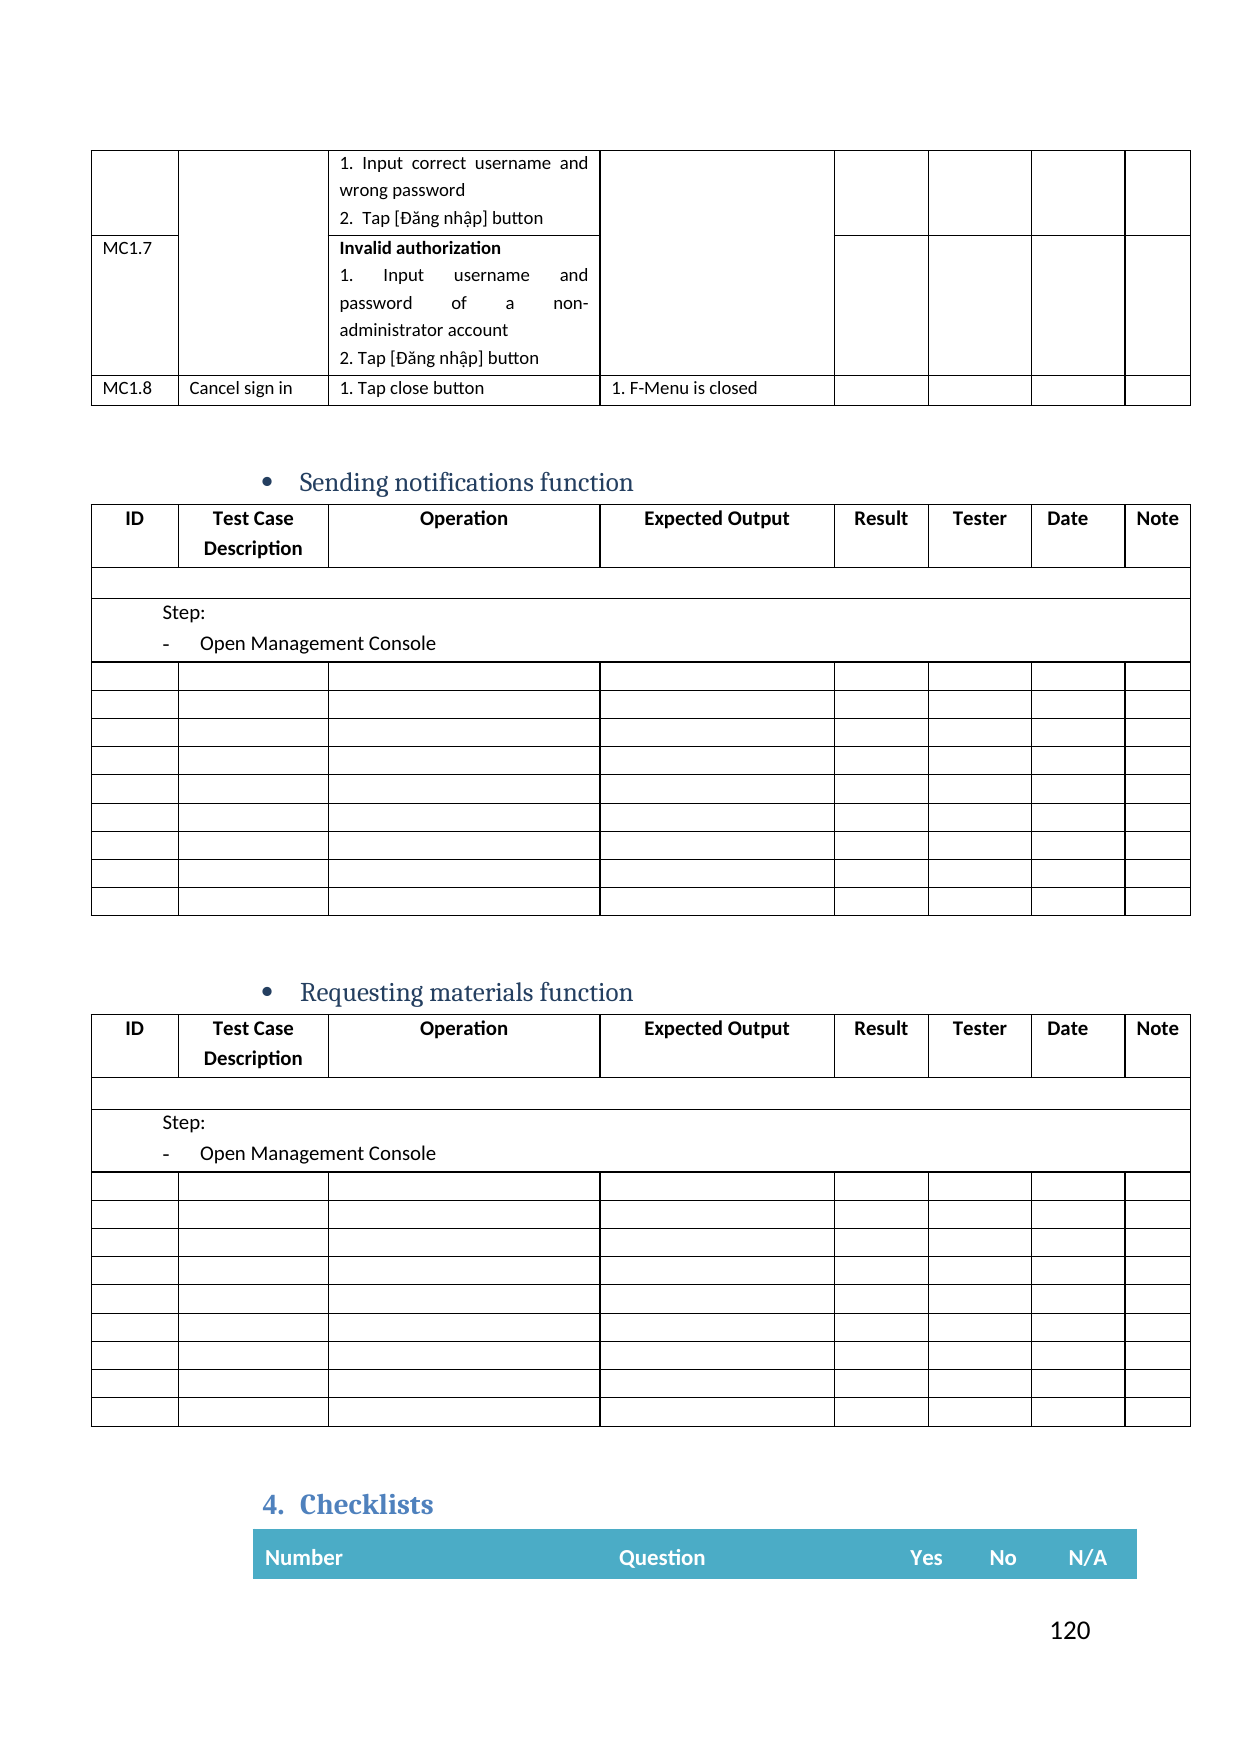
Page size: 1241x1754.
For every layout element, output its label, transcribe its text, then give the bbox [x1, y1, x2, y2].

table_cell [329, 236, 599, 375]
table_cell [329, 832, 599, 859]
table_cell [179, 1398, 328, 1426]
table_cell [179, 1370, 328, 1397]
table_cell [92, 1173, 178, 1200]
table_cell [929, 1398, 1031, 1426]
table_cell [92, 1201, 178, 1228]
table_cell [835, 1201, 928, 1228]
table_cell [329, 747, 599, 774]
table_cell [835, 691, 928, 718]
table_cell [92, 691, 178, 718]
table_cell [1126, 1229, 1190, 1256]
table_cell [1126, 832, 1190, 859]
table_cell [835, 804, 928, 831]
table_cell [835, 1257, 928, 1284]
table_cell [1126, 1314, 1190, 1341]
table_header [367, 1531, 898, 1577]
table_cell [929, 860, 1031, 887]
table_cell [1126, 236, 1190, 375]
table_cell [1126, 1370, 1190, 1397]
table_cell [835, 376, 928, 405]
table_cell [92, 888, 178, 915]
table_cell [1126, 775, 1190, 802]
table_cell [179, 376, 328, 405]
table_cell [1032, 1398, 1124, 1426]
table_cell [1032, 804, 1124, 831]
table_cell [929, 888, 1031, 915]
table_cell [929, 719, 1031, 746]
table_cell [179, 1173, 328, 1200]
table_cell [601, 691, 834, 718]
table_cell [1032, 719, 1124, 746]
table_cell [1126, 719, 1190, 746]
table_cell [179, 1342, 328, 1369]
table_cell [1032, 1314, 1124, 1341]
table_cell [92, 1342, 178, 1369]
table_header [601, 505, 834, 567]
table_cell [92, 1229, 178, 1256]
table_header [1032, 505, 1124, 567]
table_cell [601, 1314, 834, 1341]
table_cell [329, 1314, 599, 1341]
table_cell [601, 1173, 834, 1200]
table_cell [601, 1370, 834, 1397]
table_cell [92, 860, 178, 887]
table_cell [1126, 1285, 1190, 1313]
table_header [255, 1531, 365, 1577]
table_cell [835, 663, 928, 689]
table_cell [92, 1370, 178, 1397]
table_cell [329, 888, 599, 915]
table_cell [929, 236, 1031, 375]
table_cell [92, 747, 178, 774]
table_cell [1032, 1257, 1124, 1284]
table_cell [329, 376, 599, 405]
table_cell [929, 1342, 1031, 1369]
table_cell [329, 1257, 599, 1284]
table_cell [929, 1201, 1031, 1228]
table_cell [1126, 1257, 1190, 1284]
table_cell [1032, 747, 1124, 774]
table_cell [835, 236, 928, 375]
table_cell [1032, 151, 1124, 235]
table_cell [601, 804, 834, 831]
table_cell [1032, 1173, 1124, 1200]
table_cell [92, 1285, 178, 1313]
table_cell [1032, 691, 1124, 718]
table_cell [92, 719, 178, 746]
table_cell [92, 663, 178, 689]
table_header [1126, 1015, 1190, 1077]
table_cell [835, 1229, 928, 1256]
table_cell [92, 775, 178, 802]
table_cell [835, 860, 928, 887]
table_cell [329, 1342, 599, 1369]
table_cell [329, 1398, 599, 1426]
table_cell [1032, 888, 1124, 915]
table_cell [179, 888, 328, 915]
subtitle Sending notifications function [262, 467, 1090, 498]
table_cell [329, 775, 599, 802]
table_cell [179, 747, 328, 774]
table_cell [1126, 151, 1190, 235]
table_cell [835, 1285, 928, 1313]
subtitle Requesting materials function [262, 977, 1090, 1008]
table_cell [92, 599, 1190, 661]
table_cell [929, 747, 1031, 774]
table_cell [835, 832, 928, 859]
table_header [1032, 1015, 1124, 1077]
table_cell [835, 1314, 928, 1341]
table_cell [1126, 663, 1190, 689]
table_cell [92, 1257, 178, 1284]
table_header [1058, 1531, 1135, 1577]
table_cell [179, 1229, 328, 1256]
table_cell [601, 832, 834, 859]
subtitle Checklists [262, 1487, 1090, 1522]
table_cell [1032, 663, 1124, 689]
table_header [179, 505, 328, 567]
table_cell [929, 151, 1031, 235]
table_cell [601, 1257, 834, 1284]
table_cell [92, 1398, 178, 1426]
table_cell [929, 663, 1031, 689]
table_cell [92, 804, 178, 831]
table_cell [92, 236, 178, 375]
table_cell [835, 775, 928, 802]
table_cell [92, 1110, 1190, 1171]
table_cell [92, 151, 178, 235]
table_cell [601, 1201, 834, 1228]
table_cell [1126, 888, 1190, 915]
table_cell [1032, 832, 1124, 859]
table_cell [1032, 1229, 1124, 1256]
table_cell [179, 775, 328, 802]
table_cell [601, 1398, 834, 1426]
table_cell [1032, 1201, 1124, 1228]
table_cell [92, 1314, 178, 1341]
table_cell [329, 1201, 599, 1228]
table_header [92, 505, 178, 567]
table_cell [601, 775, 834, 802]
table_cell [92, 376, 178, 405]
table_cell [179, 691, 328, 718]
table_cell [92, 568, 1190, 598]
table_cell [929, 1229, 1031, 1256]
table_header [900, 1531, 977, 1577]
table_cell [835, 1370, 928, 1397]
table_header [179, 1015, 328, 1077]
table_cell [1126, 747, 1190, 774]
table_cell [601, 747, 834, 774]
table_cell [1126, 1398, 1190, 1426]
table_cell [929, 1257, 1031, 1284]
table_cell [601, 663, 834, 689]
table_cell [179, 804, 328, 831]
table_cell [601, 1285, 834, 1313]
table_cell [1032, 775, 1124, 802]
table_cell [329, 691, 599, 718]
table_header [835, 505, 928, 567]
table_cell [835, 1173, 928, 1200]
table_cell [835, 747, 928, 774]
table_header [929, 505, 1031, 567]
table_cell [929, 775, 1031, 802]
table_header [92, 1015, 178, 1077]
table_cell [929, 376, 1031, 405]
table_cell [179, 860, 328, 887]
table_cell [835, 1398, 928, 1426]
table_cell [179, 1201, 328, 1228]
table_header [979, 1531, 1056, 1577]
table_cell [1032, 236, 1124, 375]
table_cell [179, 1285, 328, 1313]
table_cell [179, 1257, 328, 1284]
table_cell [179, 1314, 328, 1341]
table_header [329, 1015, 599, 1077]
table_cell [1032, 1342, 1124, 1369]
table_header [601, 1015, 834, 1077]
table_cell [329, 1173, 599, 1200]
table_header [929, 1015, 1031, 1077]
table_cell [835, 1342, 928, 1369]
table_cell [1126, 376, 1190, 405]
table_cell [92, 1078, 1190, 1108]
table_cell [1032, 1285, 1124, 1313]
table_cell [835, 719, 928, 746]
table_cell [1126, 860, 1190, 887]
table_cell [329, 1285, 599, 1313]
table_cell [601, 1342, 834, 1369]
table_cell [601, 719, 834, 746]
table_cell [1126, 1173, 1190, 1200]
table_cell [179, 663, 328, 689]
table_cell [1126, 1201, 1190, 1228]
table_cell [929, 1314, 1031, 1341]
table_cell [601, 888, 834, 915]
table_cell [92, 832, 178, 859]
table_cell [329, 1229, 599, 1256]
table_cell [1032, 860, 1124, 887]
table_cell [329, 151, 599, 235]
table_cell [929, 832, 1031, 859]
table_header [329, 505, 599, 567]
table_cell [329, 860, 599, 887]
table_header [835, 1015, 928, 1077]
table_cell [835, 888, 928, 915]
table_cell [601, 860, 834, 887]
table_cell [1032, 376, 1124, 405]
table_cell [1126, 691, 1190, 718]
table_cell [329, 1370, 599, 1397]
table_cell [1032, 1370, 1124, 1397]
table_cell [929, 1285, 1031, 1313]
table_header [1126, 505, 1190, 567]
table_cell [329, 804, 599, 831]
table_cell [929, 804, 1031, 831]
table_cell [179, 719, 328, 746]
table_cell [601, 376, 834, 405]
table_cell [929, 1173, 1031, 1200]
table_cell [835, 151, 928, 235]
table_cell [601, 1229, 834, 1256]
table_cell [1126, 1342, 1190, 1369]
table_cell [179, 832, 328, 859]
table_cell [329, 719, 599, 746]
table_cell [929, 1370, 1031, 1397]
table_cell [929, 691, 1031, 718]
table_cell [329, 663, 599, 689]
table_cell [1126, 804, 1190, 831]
